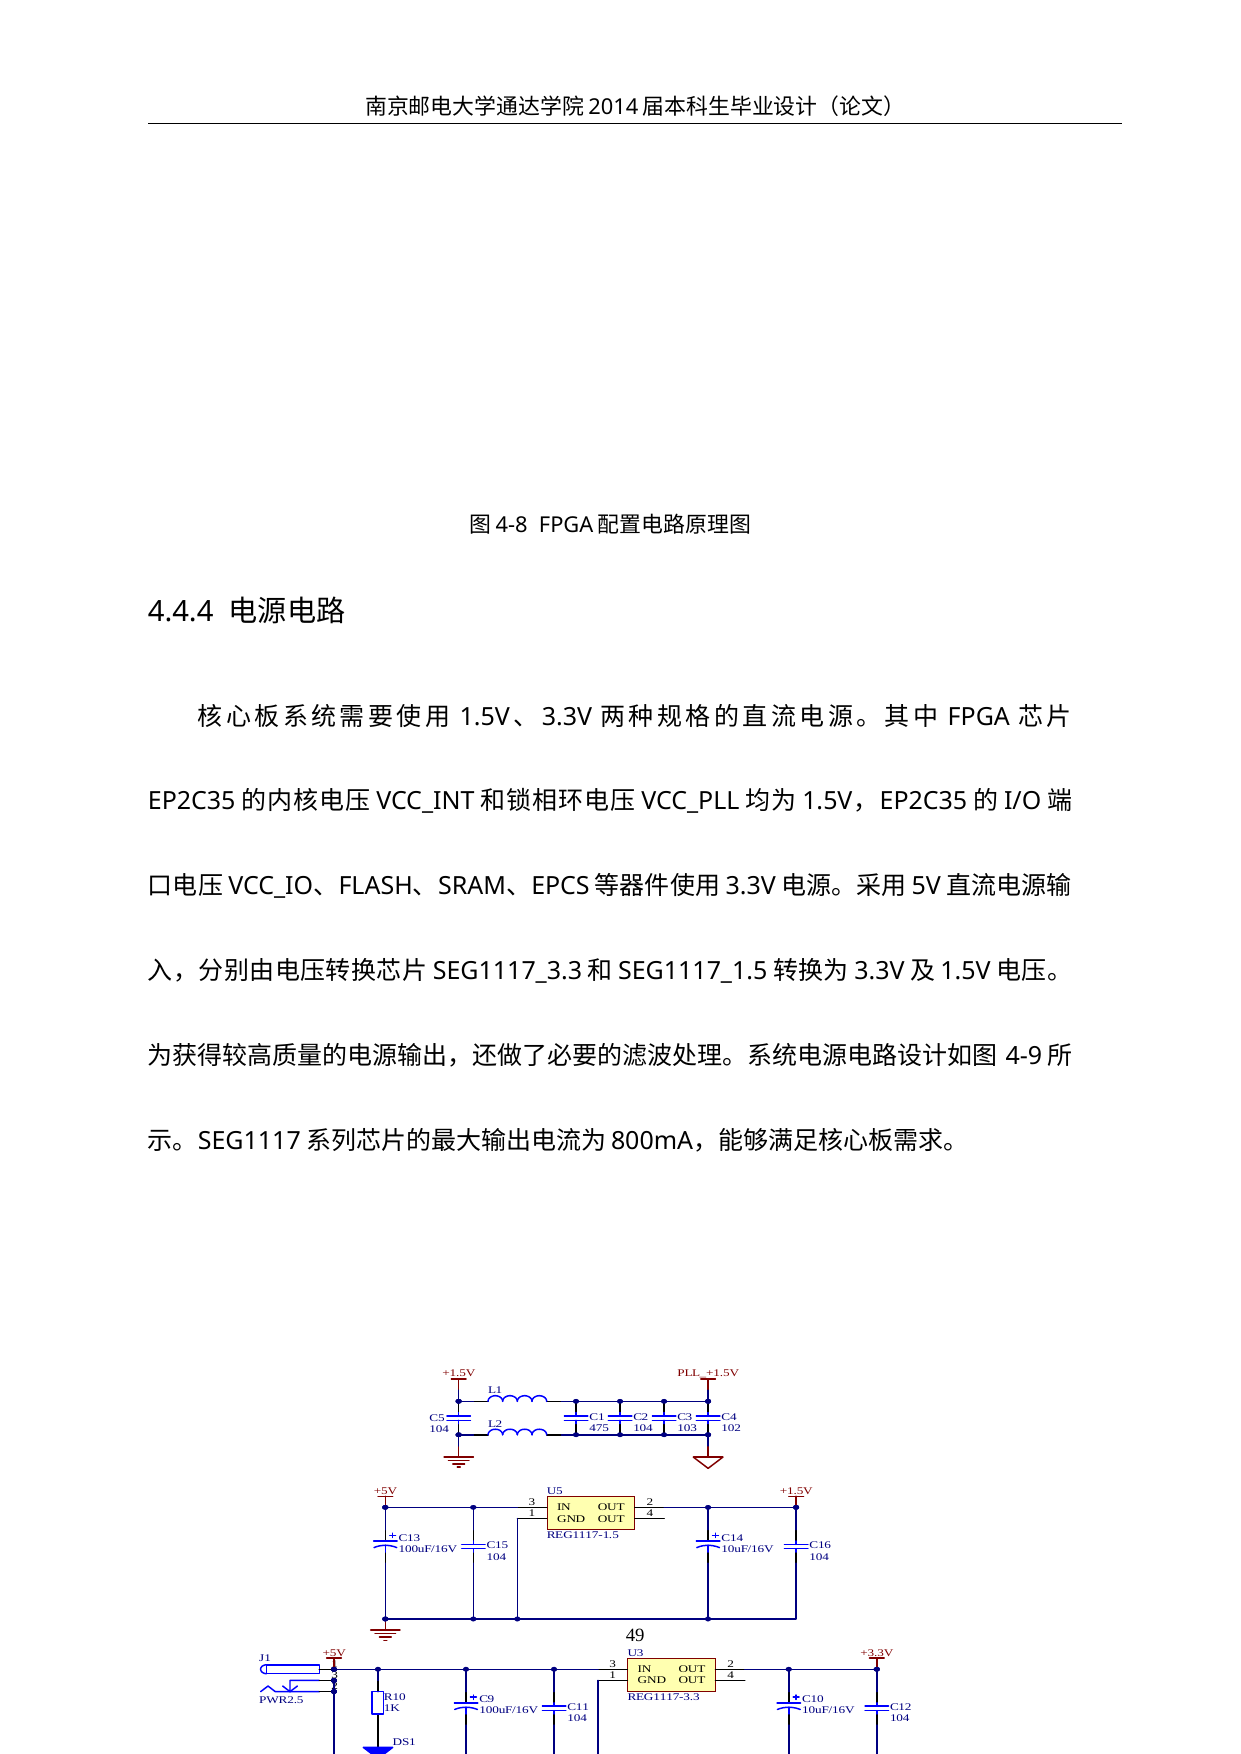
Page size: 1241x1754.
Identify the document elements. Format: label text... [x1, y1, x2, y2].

text 图4-8 FPGA配置电路原理图 [148, 506, 1072, 539]
text 核心板系统需要使用1.5V、3.3V两种规格的直流电源。其中FPGA芯片EP2C35的内核电压VCC_INT和锁相环电压VCC_PLL均为1.5V，EP2C35的I/O端口电压VCC_IO、FLASH、SRAM、EPCS等器件使用3.3V电源。采用5V直流电源输入，分别由电压转换芯片SEG1117_3.3和SEG1117_1.5转换为3.3V及1.5V电压。为获得较高质量的电源输出，还做了必要的滤波处理。系统电源电路设计如图4-9所示。SEG1117系列芯片的最大输出电流为800mA，能够满足核心板需求。 [148, 680, 1072, 1172]
subtitle 4.4.4 电源电路 [148, 574, 1072, 642]
